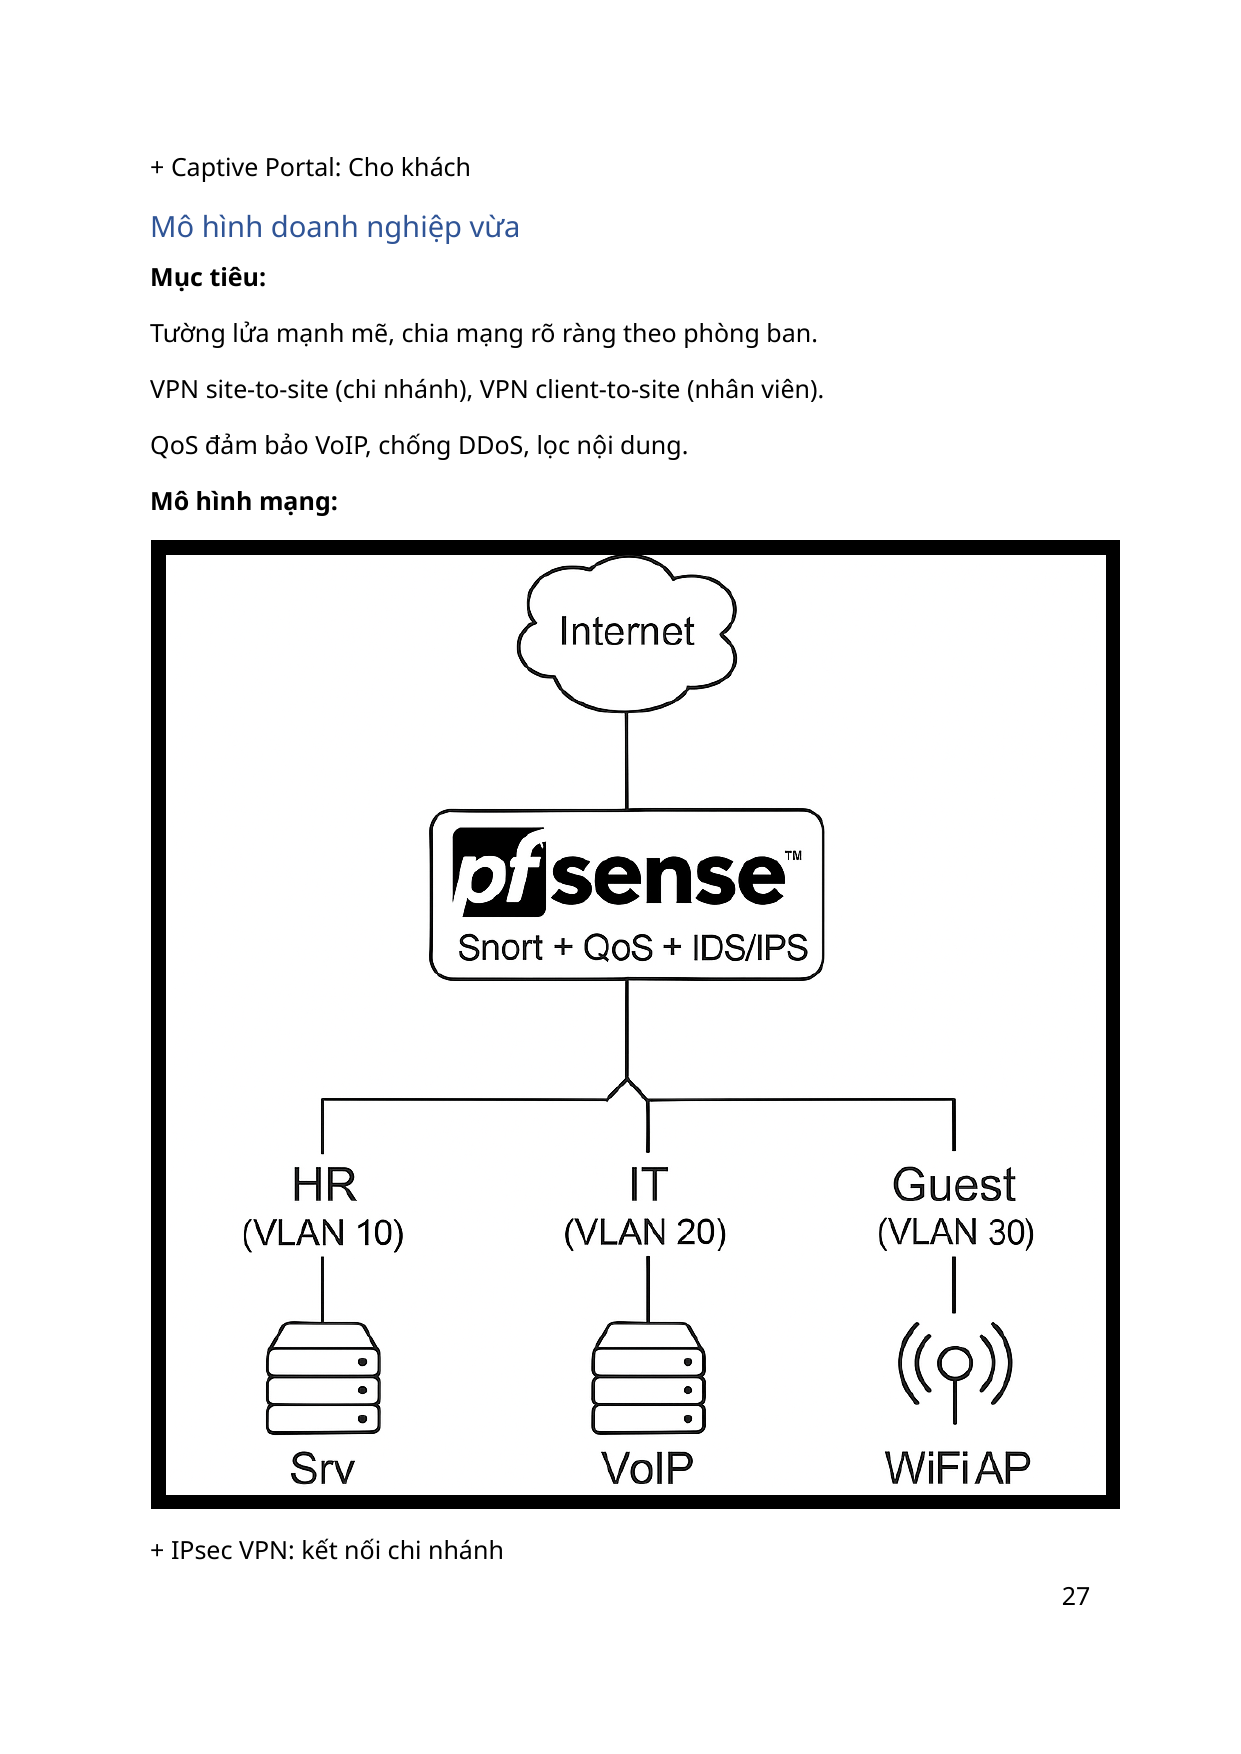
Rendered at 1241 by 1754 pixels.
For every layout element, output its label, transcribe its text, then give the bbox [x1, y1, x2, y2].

text Tường lửa mạnh mẽ, chia mạng rõ ràng theo phòng ban. [150, 316, 1090, 350]
text + Captive Portal: Cho khách [150, 150, 1090, 184]
text QoS đảm bảo VoIP, chống DDoS, lọc nội dung. [150, 427, 1090, 461]
picture [166, 555, 1106, 1495]
text VPN site-to-site (chi nhánh), VPN client-to-site (nhân viên). [150, 371, 1090, 406]
text + IPsec VPN: kết nối chi nhánh [150, 1533, 1090, 1567]
text Mục tiêu: [150, 260, 1090, 294]
text Mô hình mạng: [150, 483, 1090, 517]
subtitle Mô hình doanh nghiệp vừa [150, 206, 1090, 246]
